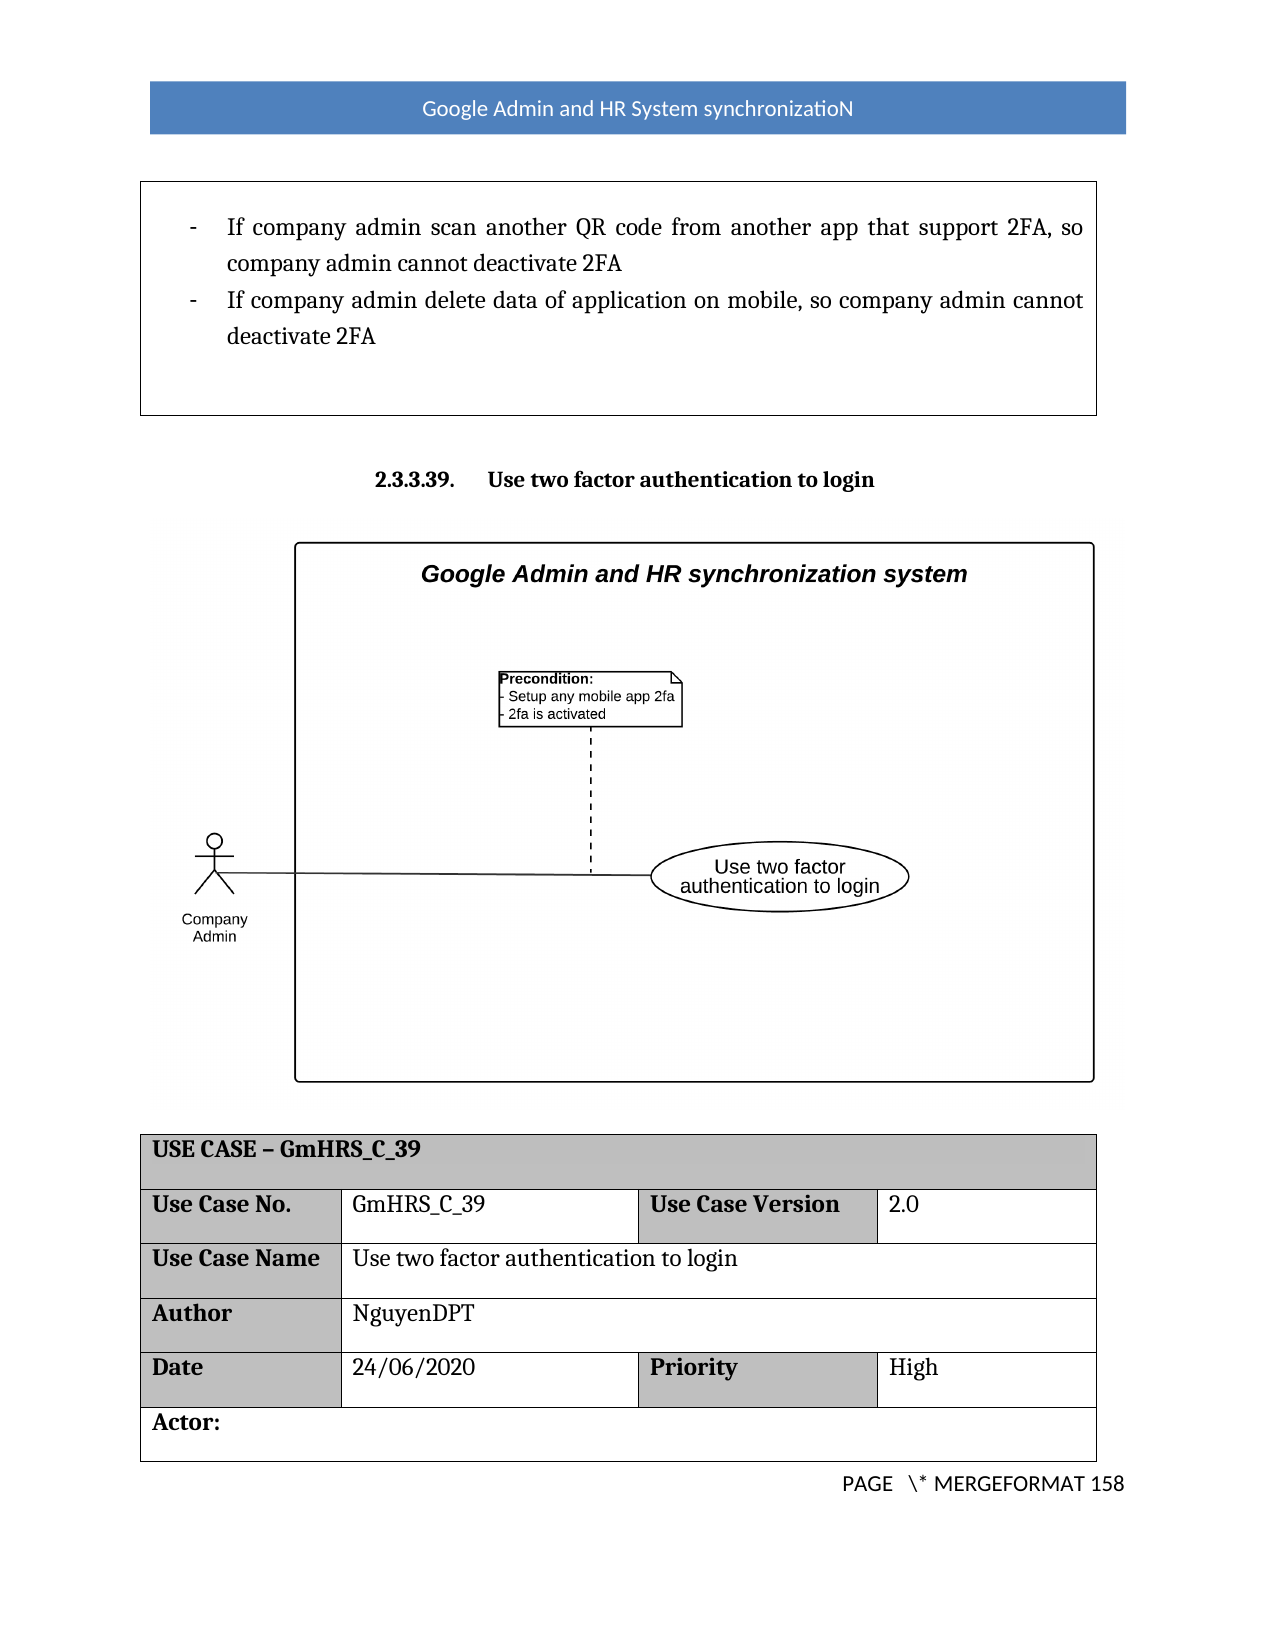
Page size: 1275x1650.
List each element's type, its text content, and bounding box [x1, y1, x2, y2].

table_cell GmHRS_C_39 [342, 1190, 638, 1243]
table_cell Author [141, 1299, 341, 1352]
table_cell High [878, 1353, 1096, 1407]
picture [150, 518, 1125, 1110]
table_header USE CASE – GmHRS_C_39 [141, 1135, 1096, 1189]
subtitle Use two factor authentication to login [375, 467, 1125, 493]
table_cell NguyenDPT [342, 1299, 1096, 1352]
table_cell 24/06/2020 [342, 1353, 638, 1407]
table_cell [141, 182, 1096, 415]
table_cell Use Case Version [639, 1190, 877, 1243]
table_cell Date [141, 1353, 341, 1407]
table_cell 2.0 [878, 1190, 1096, 1243]
table_cell Use Case Name [141, 1244, 341, 1298]
table_cell Use Case No. [141, 1190, 341, 1243]
table_cell Priority [639, 1353, 877, 1407]
table_cell Use two factor authentication to login [342, 1244, 1096, 1298]
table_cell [141, 1408, 1096, 1461]
